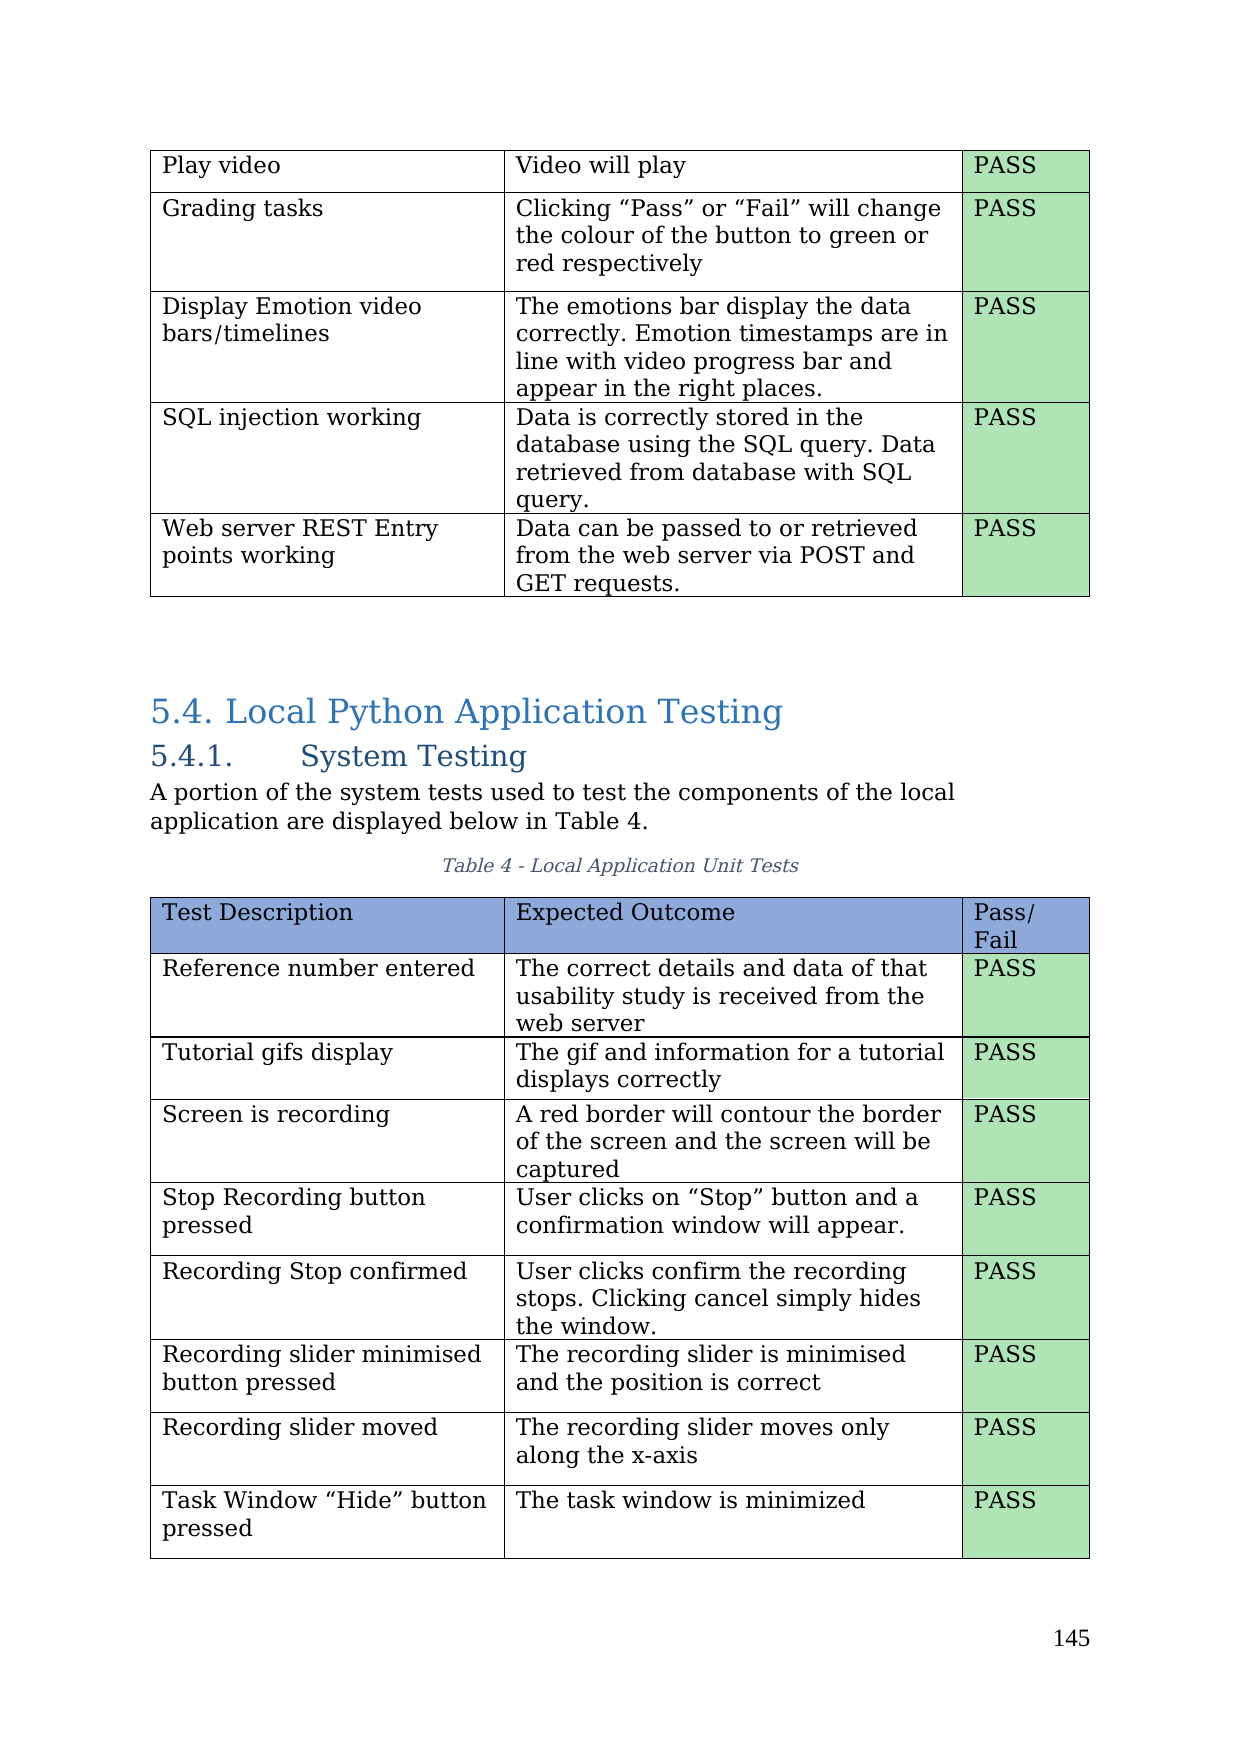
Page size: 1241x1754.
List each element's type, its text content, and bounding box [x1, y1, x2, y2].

table_cell PASS [963, 1486, 1089, 1558]
table_cell User clicks confirm the recording stops. Clicking cancel simply hides the window. [505, 1256, 962, 1339]
table_cell Reference number entered [151, 954, 504, 1036]
table_cell Play video [151, 151, 504, 192]
table_cell Grading tasks [151, 193, 504, 291]
table_cell SQL injection working [151, 403, 504, 513]
table_cell PASS [963, 954, 1089, 1036]
table_cell The task window is minimized [505, 1486, 962, 1558]
table_cell The recording slider moves only along the x-axis [505, 1413, 962, 1485]
table_header Pass/Fail [963, 898, 1089, 953]
table_cell The gif and information for a tutorial displays correctly [505, 1038, 962, 1098]
table_cell A red border will contour the border of the screen and the screen will be captured [505, 1100, 962, 1182]
table_cell PASS [963, 1413, 1089, 1485]
text Table 4 - Local Application Unit Tests [150, 853, 1090, 876]
table_cell Stop Recording button pressed [151, 1183, 504, 1255]
table_cell PASS [963, 1340, 1089, 1412]
table_cell Recording slider minimised button pressed [151, 1340, 504, 1412]
table_cell The recording slider is minimised and the position is correct [505, 1340, 962, 1412]
table_cell The emotions bar display the data correctly. Emotion timestamps are in line with video progress bar and appear in the right places. [505, 292, 962, 402]
table_cell Task Window “Hide” button pressed [151, 1486, 504, 1558]
subtitle Local Python Application Testing [150, 690, 1090, 730]
table_cell PASS [963, 193, 1089, 291]
table_cell Recording slider moved [151, 1413, 504, 1485]
table_cell PASS [963, 514, 1089, 596]
table_cell Clicking “Pass” or “Fail” will change the colour of the button to green or red respectively [505, 193, 962, 291]
table_cell The correct details and data of that usability study is received from the web server [505, 954, 962, 1036]
table_cell Screen is recording [151, 1100, 504, 1182]
table_cell Display Emotion video bars/timelines [151, 292, 504, 402]
table_header Expected Outcome [505, 898, 962, 953]
table_header Test Description [151, 898, 504, 953]
table_cell PASS [963, 151, 1089, 192]
table_cell PASS [963, 292, 1089, 402]
table_cell Recording Stop confirmed [151, 1256, 504, 1339]
table_cell Tutorial gifs display [151, 1038, 504, 1098]
table_cell User clicks on “Stop” button and a confirmation window will appear. [505, 1183, 962, 1255]
text A portion of the system tests used to test the components of the local application are displayed below in Table 4. [150, 777, 1090, 834]
table_cell Data can be passed to or retrieved from the web server via POST and GET requests. [505, 514, 962, 596]
table_cell Web server REST Entry points working [151, 514, 504, 596]
subtitle System Testing [150, 737, 1090, 772]
table_cell PASS [963, 1183, 1089, 1255]
table_cell PASS [963, 1100, 1089, 1182]
table_cell Video will play [505, 151, 962, 192]
table_cell Data is correctly stored in the database using the SQL query. Data retrieved from database with SQL query. [505, 403, 962, 513]
table_cell PASS [963, 1256, 1089, 1339]
table_cell PASS [963, 403, 1089, 513]
table_cell PASS [963, 1038, 1089, 1098]
